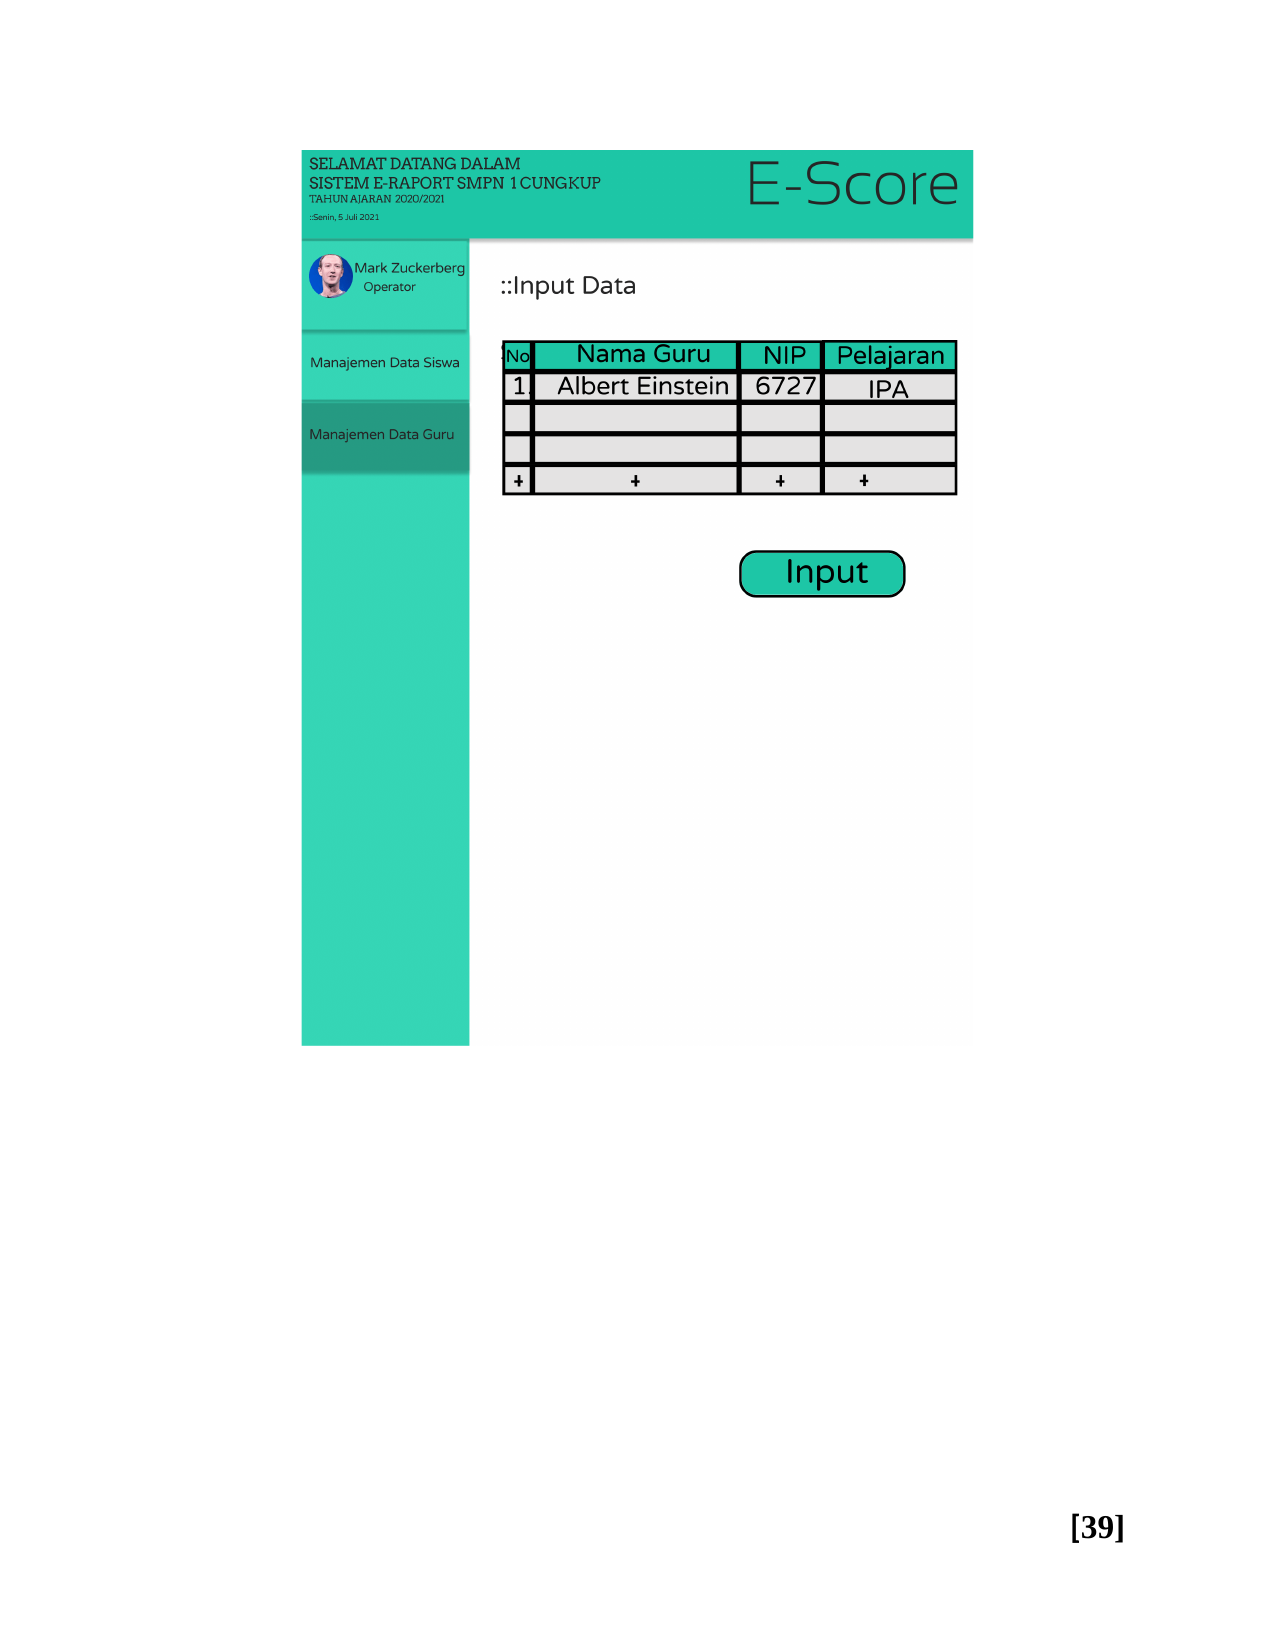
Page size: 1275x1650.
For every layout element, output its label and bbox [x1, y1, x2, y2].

picture [301, 150, 974, 1046]
